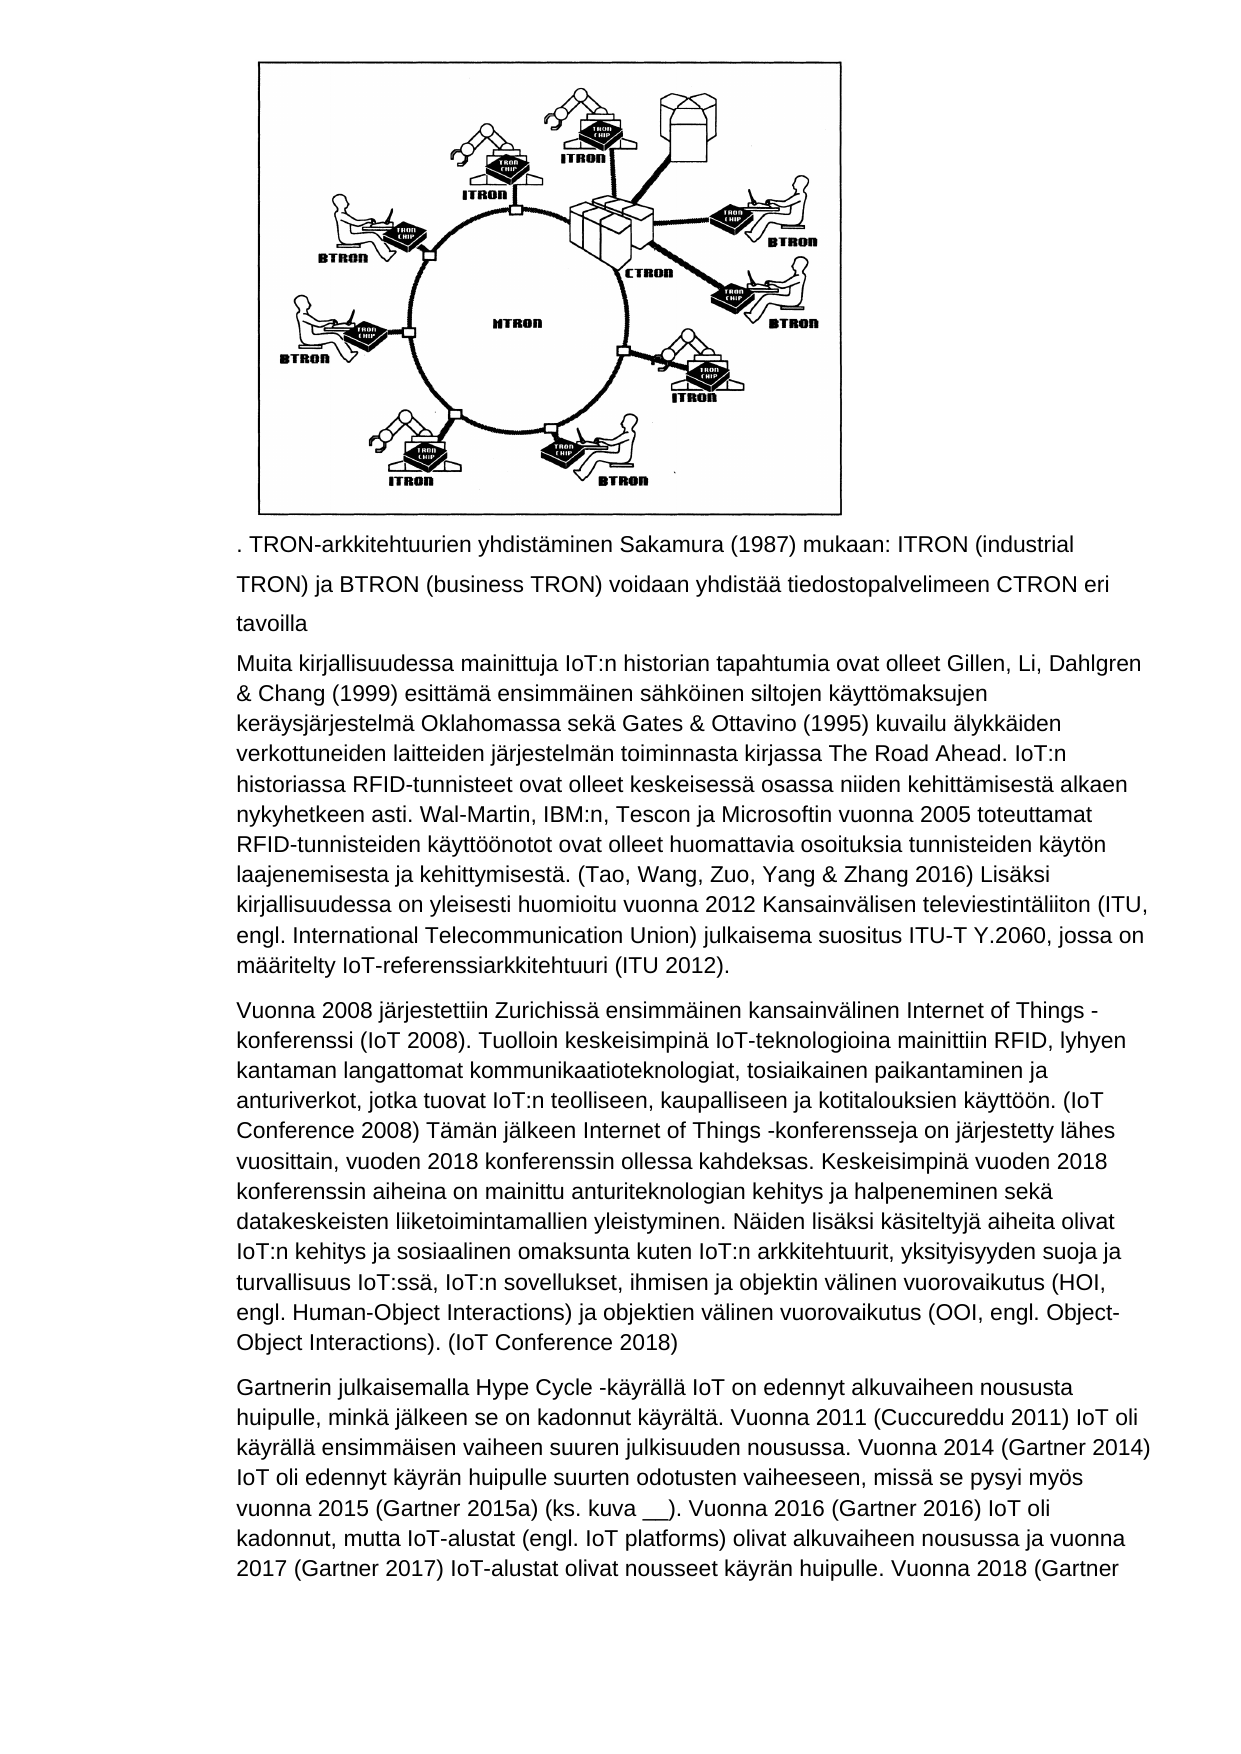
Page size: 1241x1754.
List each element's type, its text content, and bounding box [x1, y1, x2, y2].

text Vuonna 2008 järjestettiin Zurichissä ensimmäinen kansainvälinen Internet of Things -konferenssi (IoT 2008). Tuolloin keskeisimpinä IoT-teknologioina mainittiin RFID, lyhyen kantaman langattomat kommunikaatioteknologiat, tosiaikainen paikantaminen ja anturiverkot, jotka tuovat IoT:n teolliseen, kaupalliseen ja kotitalouksien käyttöön. (IoT Conference 2008) Tämän jälkeen Internet of Things -konferensseja on järjestetty lähes vuosittain, vuoden 2018 konferenssin ollessa kahdeksas. Keskeisimpinä vuoden 2018 konferenssin aiheina on mainittu anturiteknologian kehitys ja halpeneminen sekä datakeskeisten liiketoimintamallien yleistyminen. Näiden lisäksi käsiteltyjä aiheita olivat IoT:n kehitys ja sosiaalinen omaksunta kuten IoT:n arkkitehtuurit, yksityisyyden suoja ja turvallisuus IoT:ssä, IoT:n sovellukset, ihmisen ja objektin välinen vuorovaikutus (HOI, engl. Human-Object Interactions) ja objektien välinen vuorovaikutus (OOI, engl. Object-Object Interactions). (IoT Conference 2018) [236, 997, 1152, 1355]
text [236, 1374, 1152, 1581]
text Muita kirjallisuudessa mainittuja IoT:n historian tapahtumia ovat olleet Gillen, Li, Dahlgren & Chang (1999) esittämä ensimmäinen sähköinen siltojen käyttömaksujen keräysjärjestelmä Oklahomassa sekä Gates & Ottavino (1995) kuvailu älykkäiden verkottuneiden laitteiden järjestelmän toiminnasta kirjassa The Road Ahead. IoT:n historiassa RFID-tunnisteet ovat olleet keskeisessä osassa niiden kehittämisestä alkaen nykyhetkeen asti. Wal-Martin, IBM:n, Tescon ja Microsoftin vuonna 2005 toteuttamat RFID-tunnisteiden käyttöönotot ovat olleet huomattavia osoituksia tunnisteiden käytön laajenemisesta ja kehittymisestä. (Tao, Wang, Zuo, Yang & Zhang 2016) Lisäksi kirjallisuudessa on yleisesti huomioitu vuonna 2012 Kansainvälisen televiestintäliiton (ITU, engl. International Telecommunication Union) julkaisema suositus ITU-T Y.2060, jossa on määritelty IoT-referenssiarkkitehtuuri (ITU 2012). [236, 650, 1152, 978]
picture [255, 59, 846, 519]
